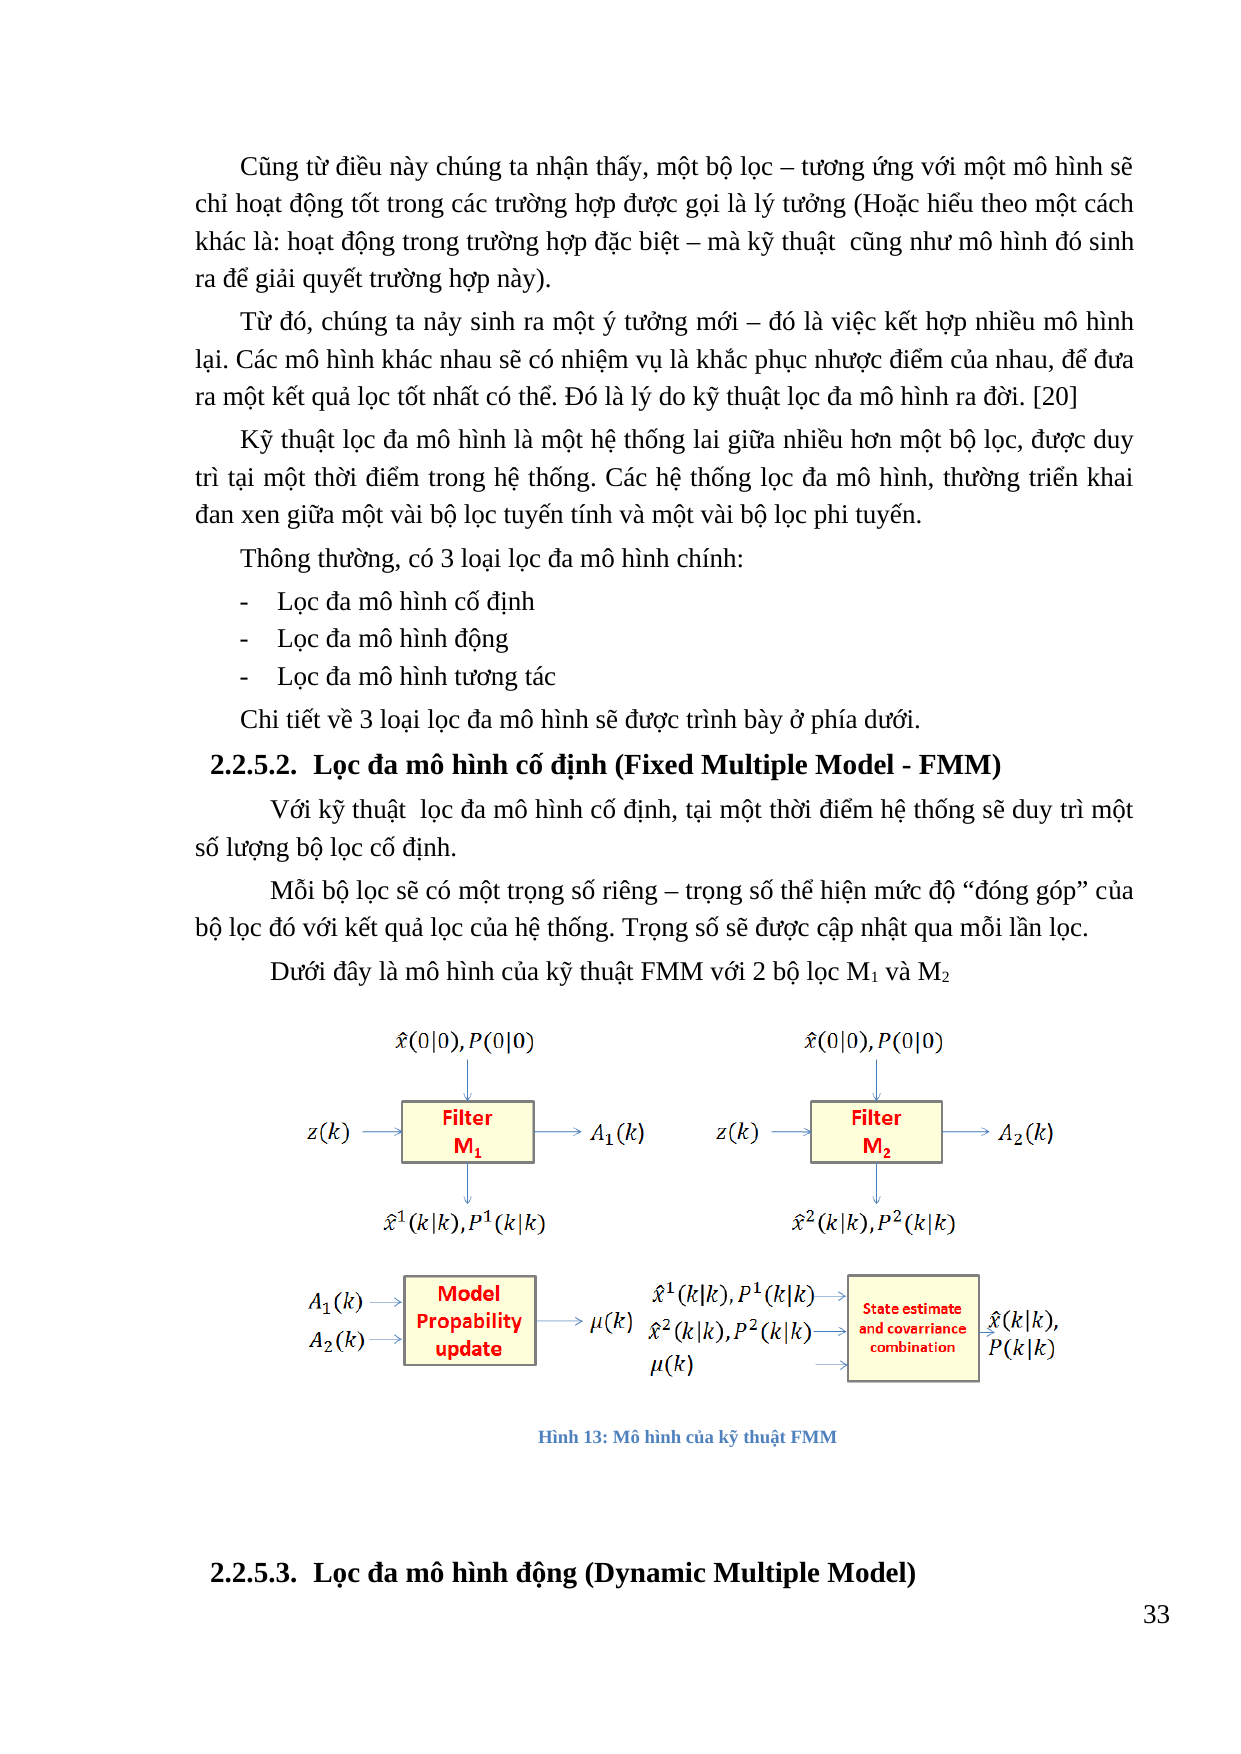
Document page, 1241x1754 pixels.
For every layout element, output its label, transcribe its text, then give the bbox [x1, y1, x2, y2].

text Dưới đây là mô hình của kỹ thuật FMM với 2 bộ lọc M1 và M2 [195, 955, 1135, 986]
list Lọc đa mô hình cố định [239, 585, 1135, 616]
text Kỹ thuật lọc đa mô hình là một hệ thống lai giữa nhiều hơn một bộ lọc, được duy trì tại một thời điểm trong hệ thống. Các hệ thống lọc đa mô hình, thường triển khai đan xen giữa một vài bộ lọc tuyến tính và một vài bộ lọc phi tuyến. [195, 423, 1135, 529]
subtitle Lọc đa mô hình cố định (Fixed Multiple Model - FMM) [210, 747, 1135, 780]
subtitle Lọc đa mô hình động (Dynamic Multiple Model) [210, 1555, 1135, 1589]
text Thông thường, có 3 loại lọc đa mô hình chính: [195, 542, 1135, 573]
text Mỗi bộ lọc sẽ có một trọng số riêng – trọng số thể hiện mức độ “đóng góp” của bộ lọc đó với kết quả lọc của hệ thống. Trọng số sẽ được cập nhật qua mỗi lần lọc. [195, 874, 1135, 943]
text Từ đó, chúng ta nảy sinh ra một ý tưởng mới – đó là việc kết hợp nhiều mô hình lại. Các mô hình khác nhau sẽ có nhiệm vụ là khắc phục nhược điểm của nhau, để đưa ra một kết quả lọc tốt nhất có thể. Đó là lý do kỹ thuật lọc đa mô hình ra đời. [20] [195, 305, 1135, 411]
text Với kỹ thuật lọc đa mô hình cố định, tại một thời điểm hệ thống sẽ duy trì một số lượng bộ lọc cố định. [195, 793, 1135, 862]
picture [297, 998, 1078, 1414]
list Lọc đa mô hình động [239, 622, 1135, 654]
list Lọc đa mô hình tương tác [239, 660, 1135, 691]
text Chi tiết về 3 loại lọc đa mô hình sẽ được trình bày ở phía dưới. [195, 703, 1135, 734]
text Cũng từ điều này chúng ta nhận thấy, một bộ lọc – tương ứng với một mô hình sẽ chỉ hoạt động tốt trong các trường hợp được gọi là lý tưởng (Hoặc hiểu theo một cách khác là: hoạt động trong trường hợp đặc biệt – mà kỹ thuật cũng như mô hình đó sinh ra để giải quyết trường hợp này). [195, 150, 1135, 293]
